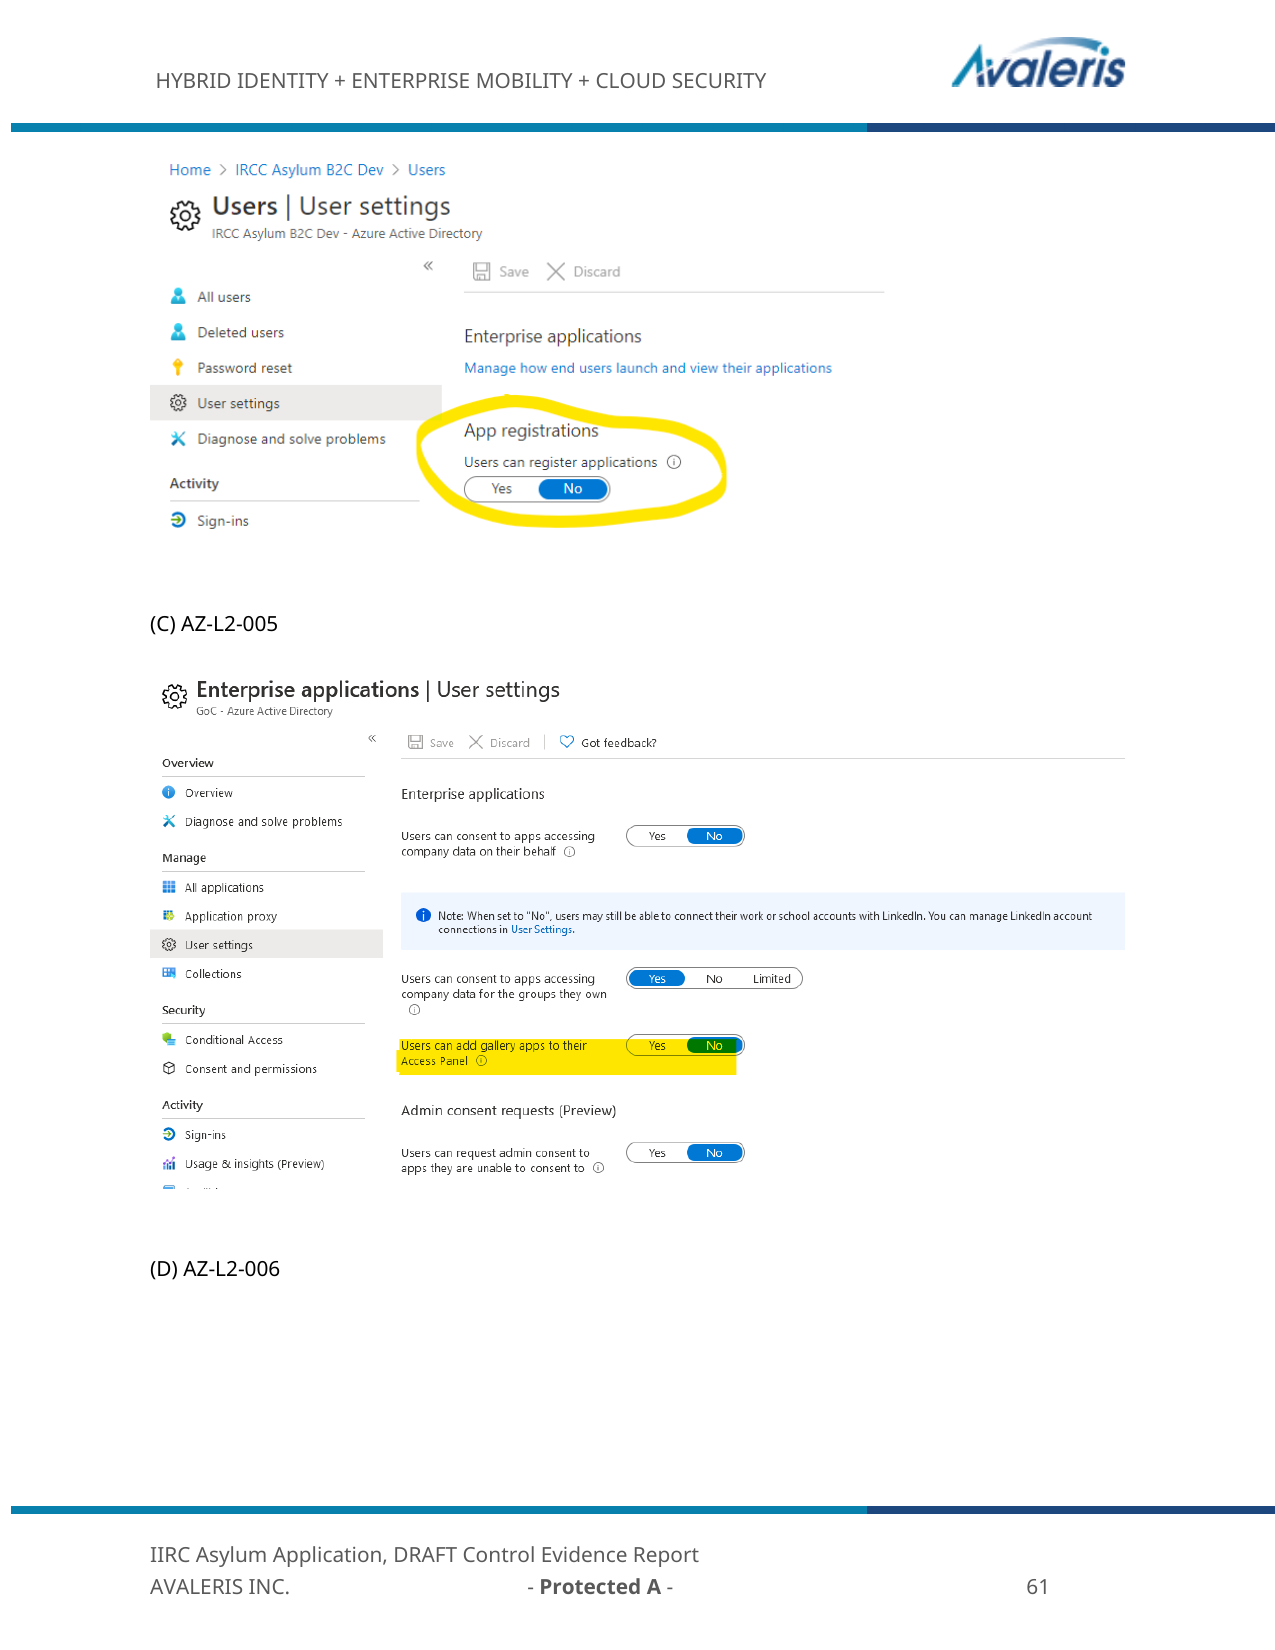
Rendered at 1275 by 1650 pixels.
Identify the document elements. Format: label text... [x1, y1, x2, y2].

picture [868, 123, 1275, 132]
picture [150, 672, 1125, 1189]
picture [951, 37, 1125, 87]
text (C) AZ-L2-005 [150, 609, 1125, 638]
picture [868, 1506, 1275, 1514]
picture [150, 160, 885, 545]
text (D) AZ-L2-006 [150, 1254, 1125, 1283]
